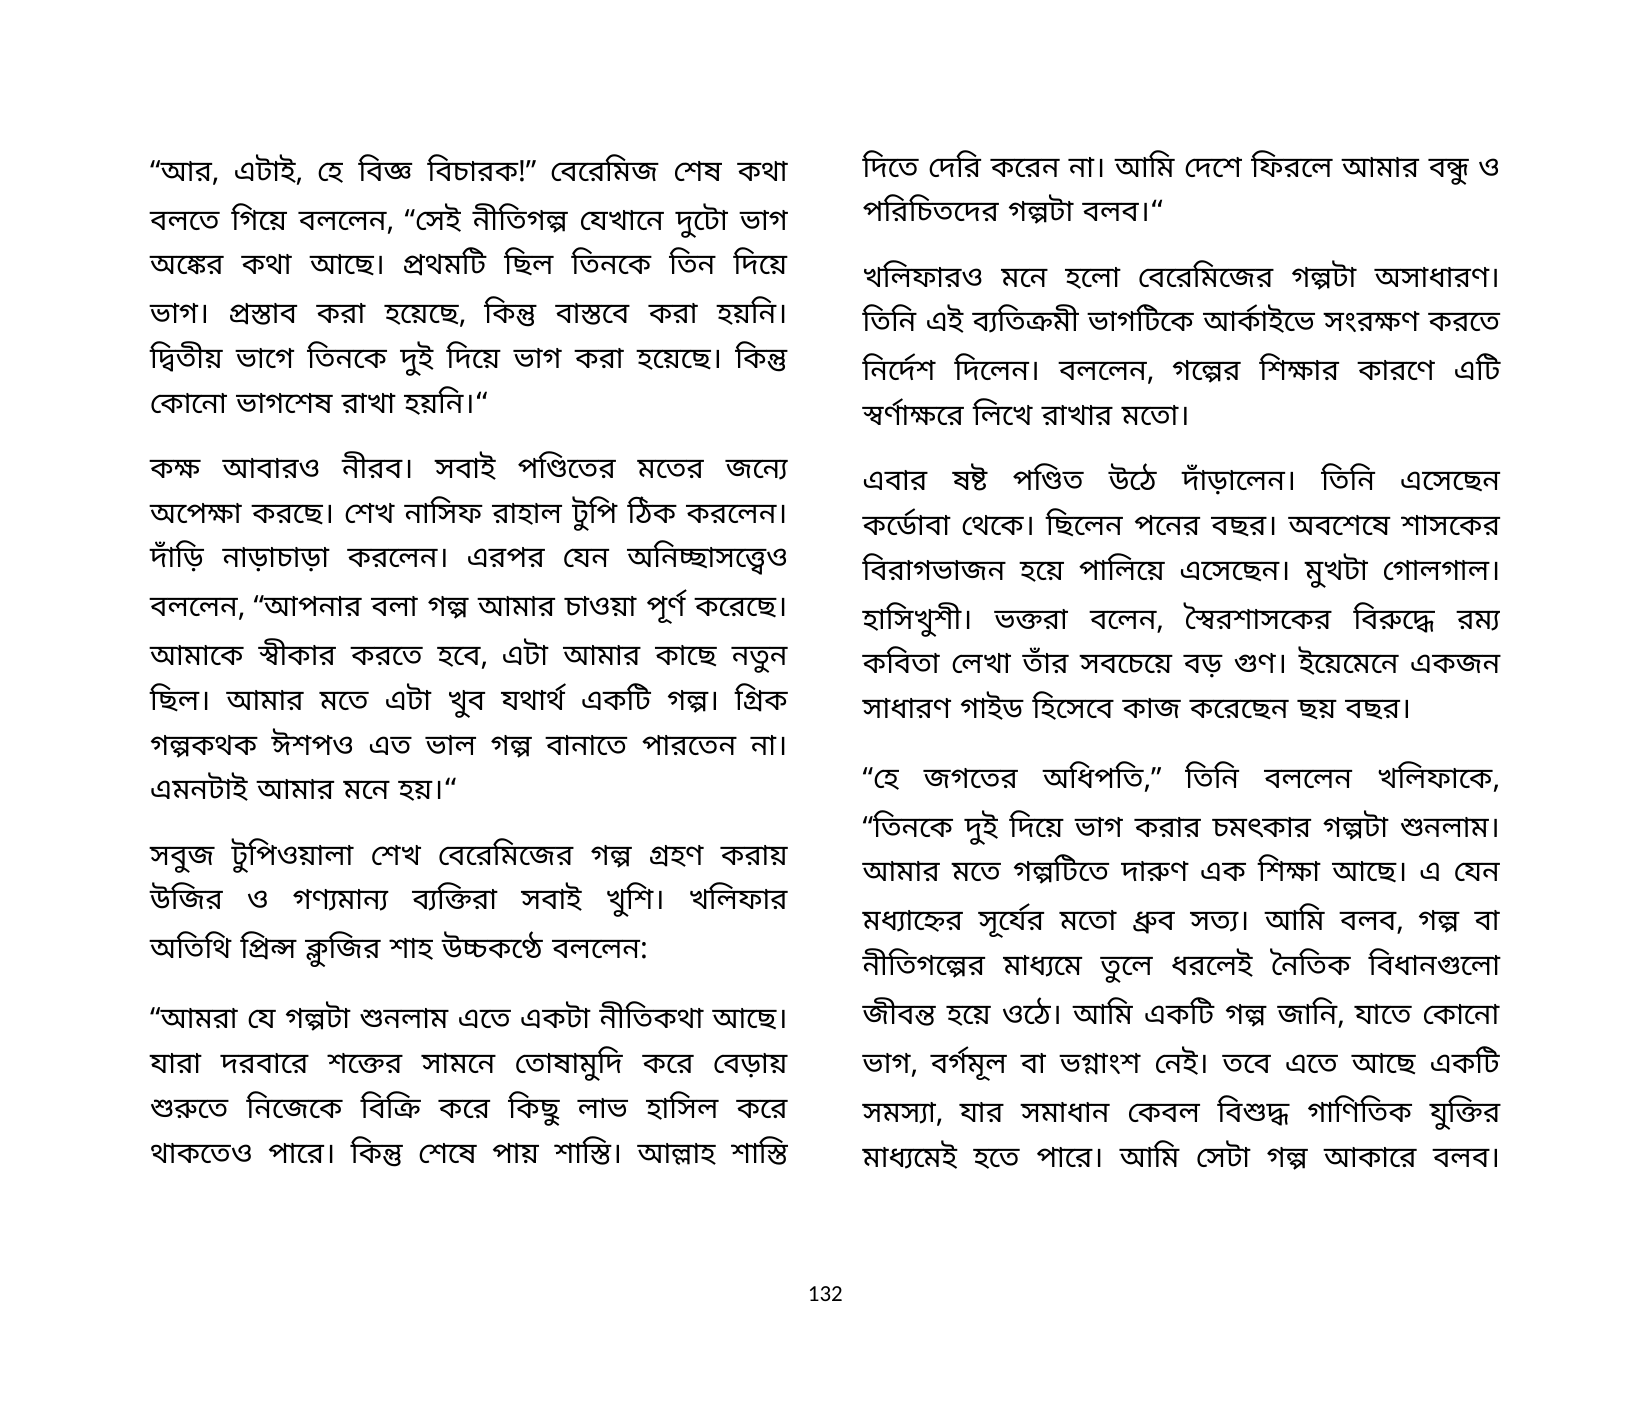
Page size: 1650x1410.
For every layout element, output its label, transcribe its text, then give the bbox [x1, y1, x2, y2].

text “আমরা যে গল্পটা শুনলাম এতে একটা নীতিকথা আছে। যারা দরবারে শক্তের সামনে তোষামুদি করে বেড়ায় শুরুতে নিজেকে বিক্রি করে কিছু লাভ হাসিল করে থাকতেও পারে। কিন্তু শেষে পায় শাস্তি। আল্লাহ শাস্তি দিতে দেরি করেন না। আমি দেশে ফিরলে আমার বন্ধু ও পরিচিতদের গল্পটা বলব।“ [862, 150, 1500, 234]
text কক্ষ আবারও নীরব। সবাই পণ্ডিতের মতের জন্যে অপেক্ষা করছে। শেখ নাসিফ রাহাল টুপি ঠিক করলেন। দাঁড়ি নাড়াচাড়া করলেন। এরপর যেন অনিচ্ছাসত্ত্বেও বললেন, “আপনার বলা গল্প আমার চাওয়া পূর্ণ করেছে। আমাকে স্বীকার করতে হবে, এটা আমার কাছে নতুন ছিল। আমার মতে এটা খুব যথার্থ একটি গল্প। গ্রিক গল্পকথক ঈশপও এত ভাল গল্প বানাতে পারতেন না। এমনটাই আমার মনে হয়।“ [150, 452, 787, 812]
text “আমরা যে গল্পটা শুনলাম এতে একটা নীতিকথা আছে। যারা দরবারে শক্তের সামনে তোষামুদি করে বেড়ায় শুরুতে নিজেকে বিক্রি করে কিছু লাভ হাসিল করে থাকতেও পারে। কিন্তু শেষে পায় শাস্তি। আল্লাহ শাস্তি দিতে দেরি করেন না। আমি দেশে ফিরলে আমার বন্ধু ও পরিচিতদের গল্পটা বলব।“ [150, 998, 787, 1175]
text সবুজ টুপিওয়ালা শেখ বেরেমিজের গল্প গ্রহণ করায় উজির ও গণ্যমান্য ব্যক্তিরা সবাই খুশি। খলিফার অতিথি প্রিন্স ক্লুজির শাহ উচ্চকণ্ঠে বললেন: [150, 838, 787, 971]
text খলিফারও মনে হলো বেরেমিজের গল্পটা অসাধারণ। তিনি এই ব্যতিক্রমী ভাগটিকে আর্কাইভে সংরক্ষণ করতে নির্দেশ দিলেন। বললেন, গল্পের শিক্ষার কারণে এটি স্বর্ণাক্ষরে লিখে রাখার মতো। [862, 260, 1500, 437]
text “আর, এটাই, হে বিজ্ঞ বিচারক!” বেরেমিজ শেষ কথা বলতে গিয়ে বললেন, “সেই নীতিগল্প যেখানে দুটো ভাগ অঙ্কের কথা আছে। প্রথমটি ছিল তিনকে তিন দিয়ে ভাগ। প্রস্তাব করা হয়েছে, কিন্তু বাস্তবে করা হয়নি। দ্বিতীয় ভাগে তিনকে দুই দিয়ে ভাগ করা হয়েছে। কিন্তু কোনো ভাগশেষ রাখা হয়নি।“ [150, 150, 787, 425]
text এবার ষষ্ট পণ্ডিত উঠে দাঁড়ালেন। তিনি এসেছেন কর্ডোবা থেকে। ছিলেন পনের বছর। অবশেষে শাসকের বিরাগভাজন হয়ে পালিয়ে এসেছেন। মুখটা গোলগাল। হাসিখুশী। ভক্তরা বলেন, স্বৈরশাসকের বিরুদ্ধে রম্য কবিতা লেখা তাঁর সবচেয়ে বড় গুণ। ইয়েমেনে একজন সাধারণ গাইড হিসেবে কাজ করেছেন ছয় বছর। [862, 464, 1500, 730]
